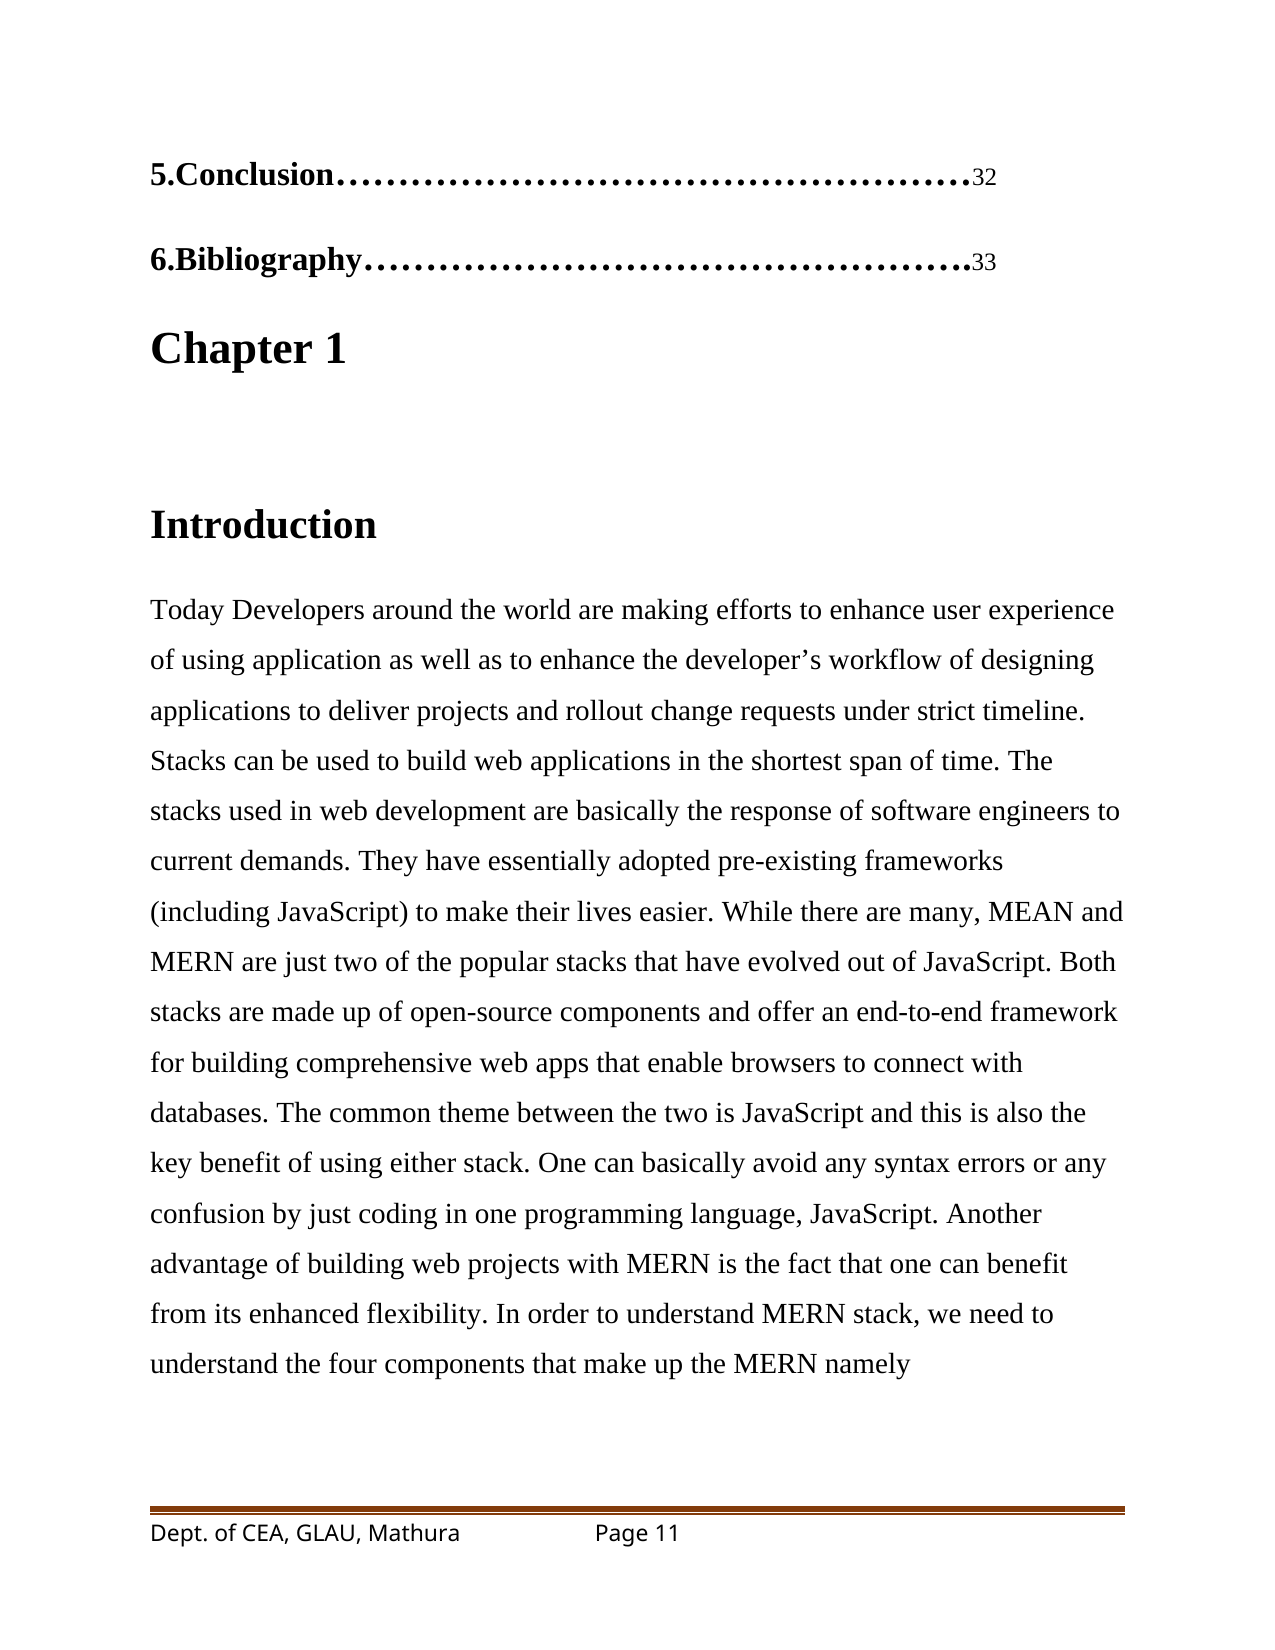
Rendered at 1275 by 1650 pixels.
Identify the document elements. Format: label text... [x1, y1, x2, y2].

text Today Developers around the world are making efforts to enhance user experience of using application as well as to enhance the developer’s workflow of designing applications to deliver projects and rollout change requests under strict timeline. Stacks can be used to build web applications in the shortest span of time. The stacks used in web development are basically the response of software engineers to current demands. They have essentially adopted pre-existing frameworks (including JavaScript) to make their lives easier. While there are many, MEAN and MERN are just two of the popular stacks that have evolved out of JavaScript. Both stacks are made up of open-source components and offer an end-to-end framework for building comprehensive web apps that enable browsers to connect with databases. The common theme between the two is JavaScript and this is also the key benefit of using either stack. One can basically avoid any syntax errors or any confusion by just coding in one programming language, JavaScript. Another advantage of building web projects with MERN is the fact that one can benefit from its enhanced flexibility. In order to understand MERN stack, we need to understand the four components that make up the MERN namely [150, 592, 1125, 1380]
text Chapter 1 [150, 321, 1125, 374]
text Introduction [150, 499, 1125, 547]
text 5.Conclusion……………………………………………32 [150, 150, 1125, 193]
text 6.Bibliography………………………………………….33 [150, 236, 1125, 279]
